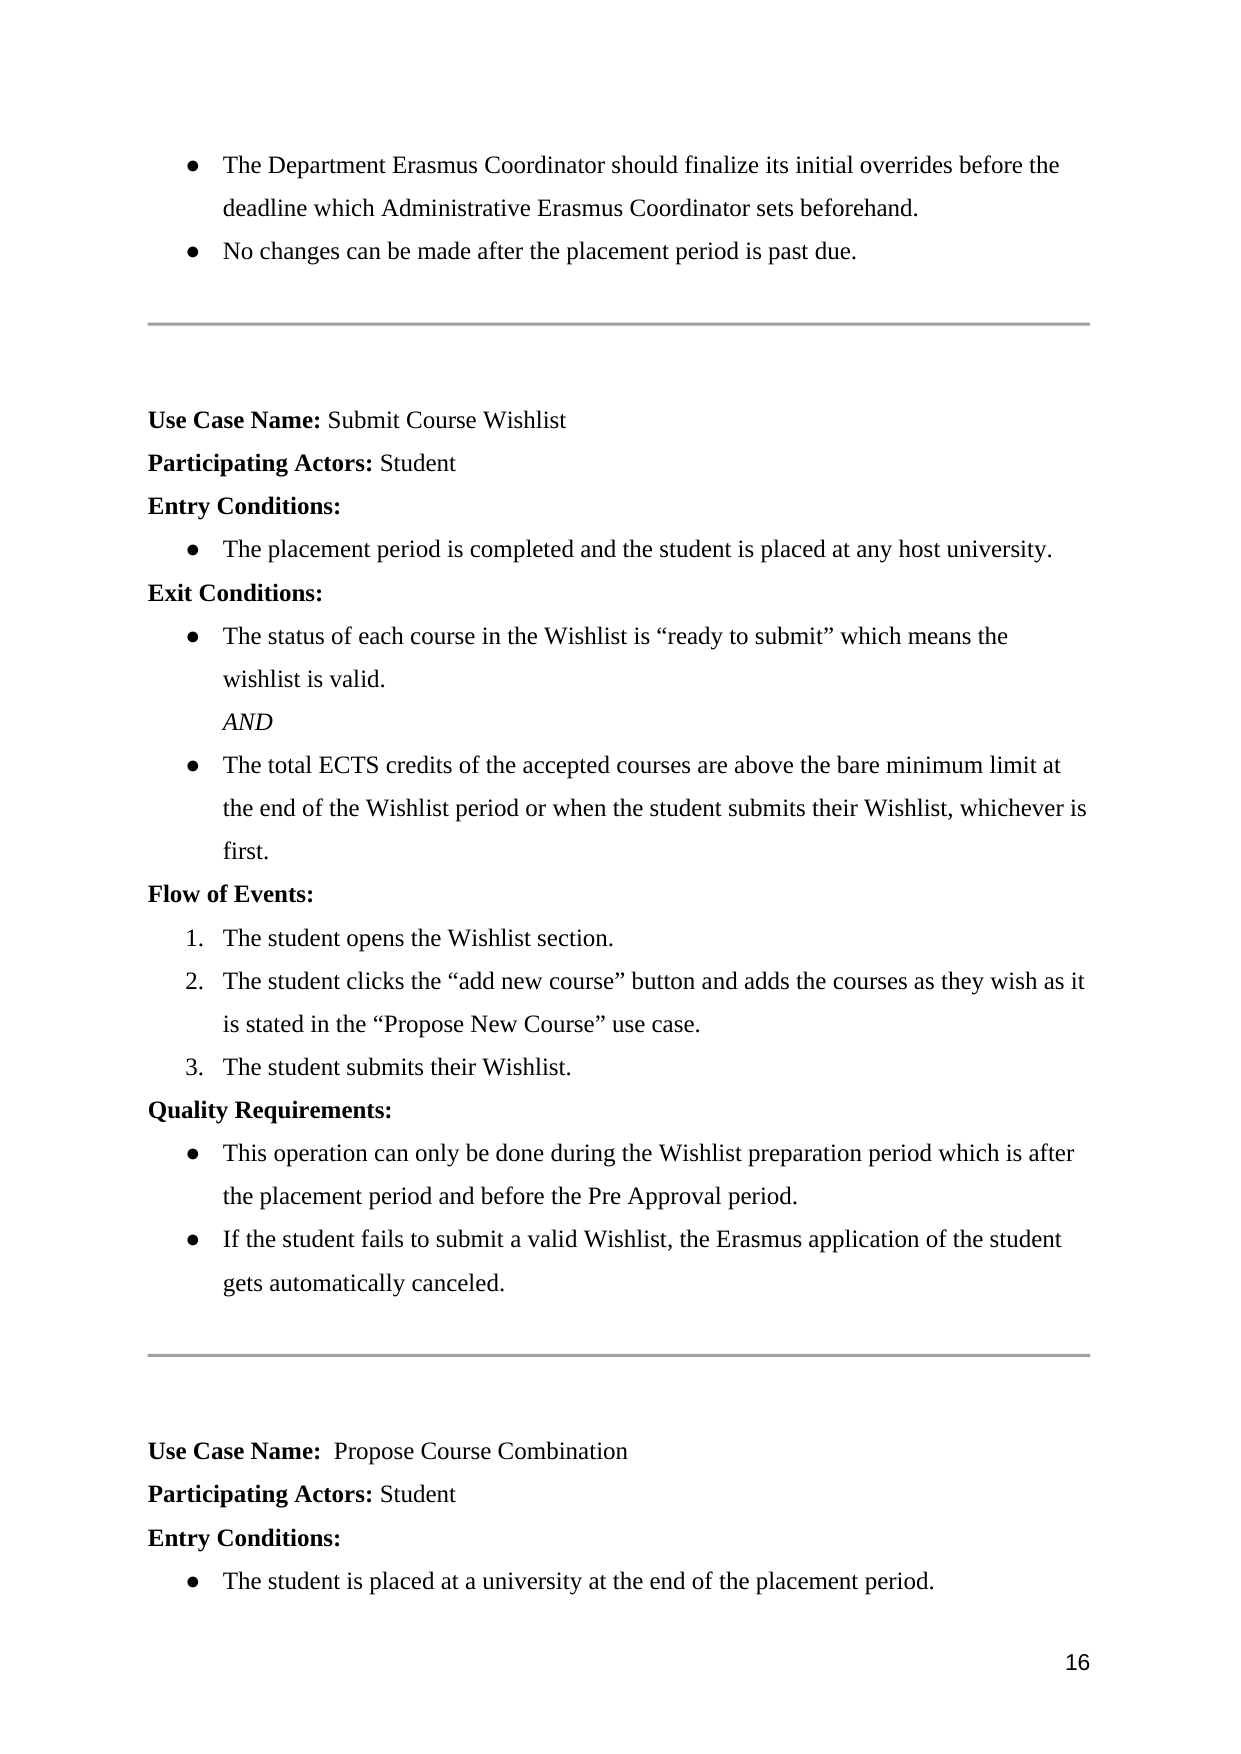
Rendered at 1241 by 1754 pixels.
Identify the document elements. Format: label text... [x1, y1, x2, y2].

text AND [223, 707, 1090, 736]
list If the student fails to submit a valid Wishlist, the Erasmus application of the student gets automatically canceled. [185, 1224, 1090, 1296]
text Exit Conditions: [148, 578, 1090, 606]
list The total ECTS credits of the accepted courses are above the bare minimum limit at the end of the Wishlist period or when the student submits their Wishlist, whichever is first. [185, 750, 1090, 865]
list No changes can be made after the placement period is past due. [185, 236, 1090, 265]
list The student clicks the “add new course” button and adds the courses as they wish as it is stated in the “Propose New Course” use case. [185, 966, 1090, 1038]
list The student submits their Wishlist. [185, 1052, 1090, 1081]
text Use Case Name: Submit Course Wishlist [148, 405, 1090, 434]
text Use Case Name: Propose Course Combination [148, 1436, 1090, 1465]
text Flow of Events: [148, 879, 1090, 908]
text Participating Actors: Student [148, 1479, 1090, 1508]
text Entry Conditions: [148, 1523, 1090, 1551]
text Quality Requirements: [148, 1095, 1090, 1124]
list The status of each course in the Wishlist is “ready to submit” which means the wishlist is valid. [185, 621, 1090, 693]
list This operation can only be done during the Wishlist preparation period which is after the placement period and before the Pre Approval period. [185, 1138, 1090, 1210]
text Participating Actors: Student [148, 448, 1090, 477]
list The student opens the Wishlist section. [185, 923, 1090, 951]
list The Department Erasmus Coordinator should finalize its initial overrides before the deadline which Administrative Erasmus Coordinator sets beforehand. [185, 150, 1090, 222]
list The placement period is completed and the student is placed at any host university. [185, 534, 1090, 563]
list The student is placed at a university at the end of the placement period. [185, 1566, 1090, 1594]
text Entry Conditions: [148, 491, 1090, 520]
